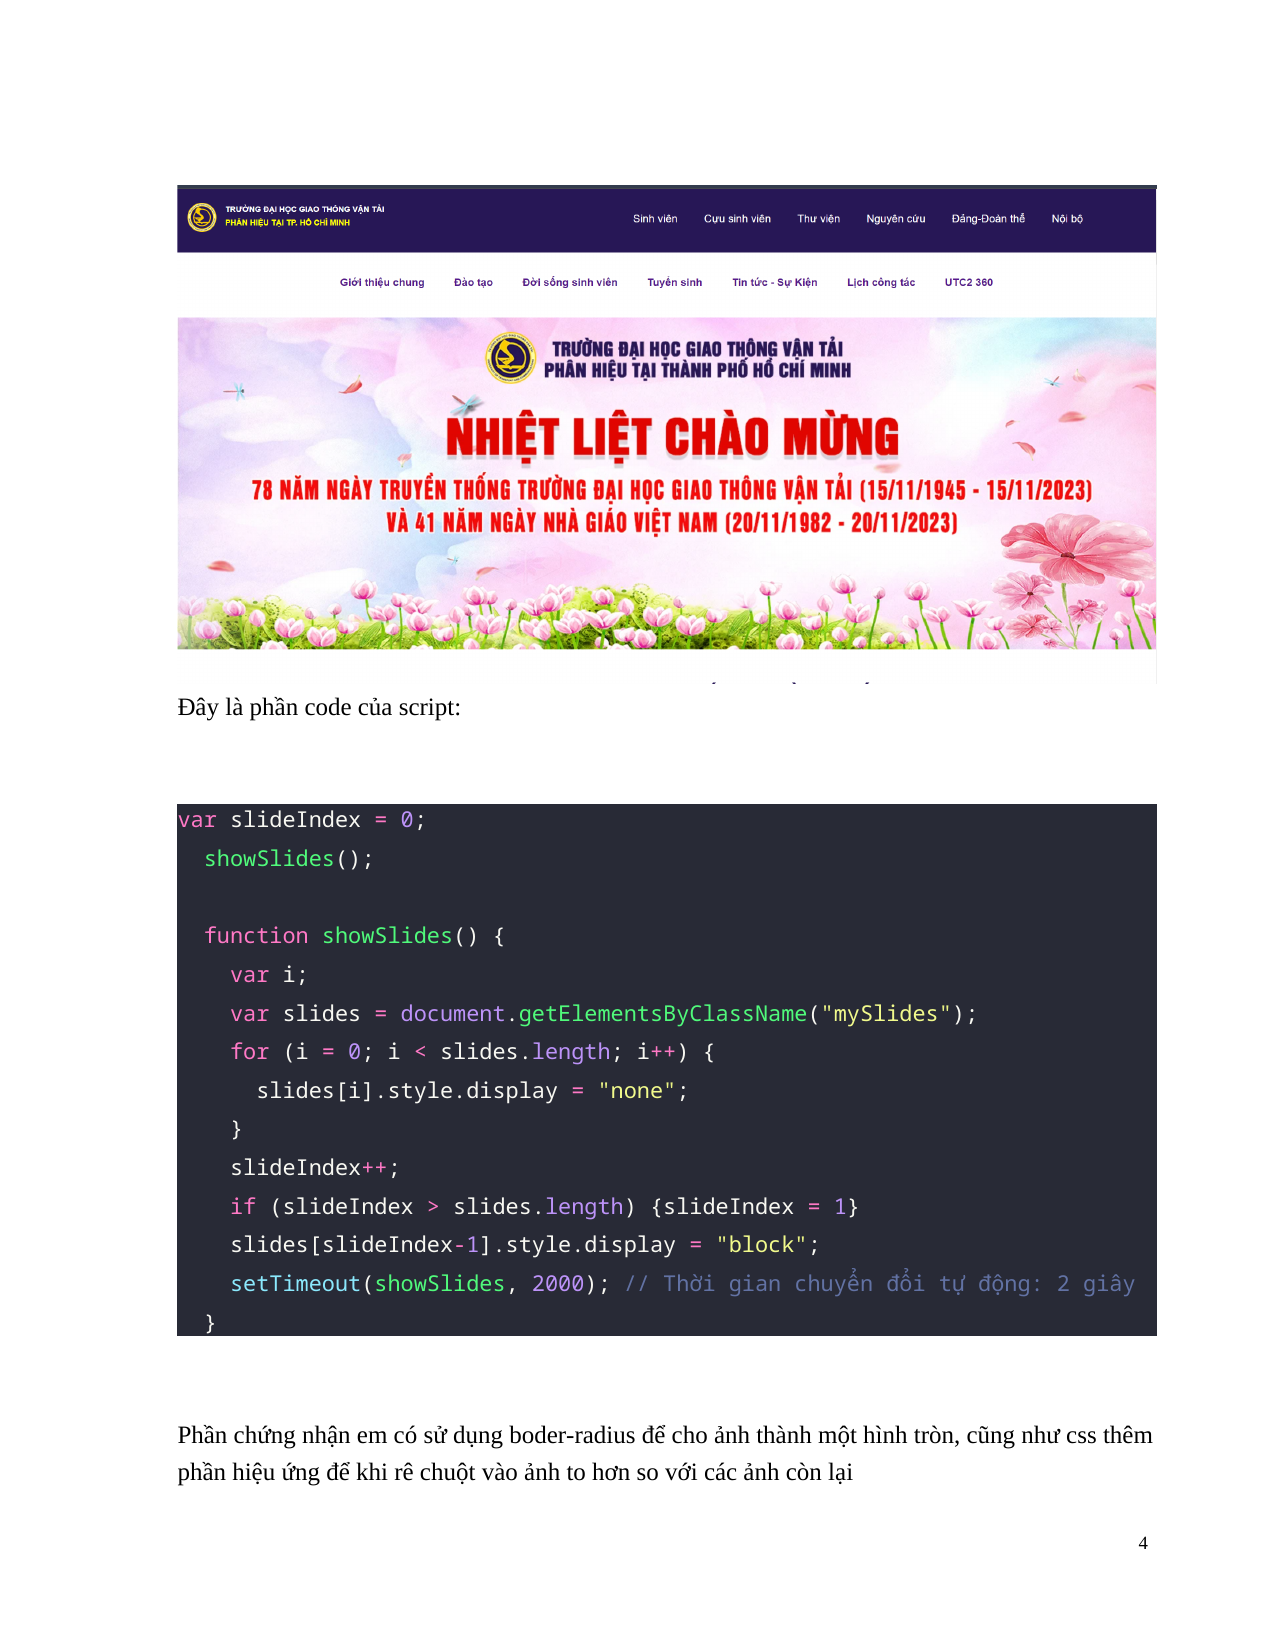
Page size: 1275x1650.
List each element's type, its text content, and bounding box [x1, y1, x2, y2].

picture [177, 185, 1157, 684]
text Phần chứng nhận em có sử dụng boder-radius để cho ảnh thành một hình tròn, cũng như css thêm phần hiệu ứng để khi rê chuột vào ảnh to hơn so với các ảnh còn lại [177, 1420, 1157, 1486]
text slides[slideIndex-1].style.display = "block"; [177, 1229, 1157, 1259]
text var slideIndex = 0; [177, 804, 1157, 834]
text var slides = document.getElementsByClassName("mySlides"); [177, 997, 1157, 1027]
text slides[i].style.display = "none"; [177, 1075, 1157, 1104]
text for (i = 0; i < slides.length; i++) { [177, 1036, 1157, 1066]
text } [177, 1113, 1157, 1143]
text var i; [177, 959, 1157, 989]
text if (slideIndex > slides.length) {slideIndex = 1} [177, 1191, 1157, 1221]
text function showSlides() { [177, 920, 1157, 950]
text } [177, 1307, 1157, 1336]
text slideIndex++; [177, 1152, 1157, 1182]
text showSlides(); [177, 843, 1157, 873]
text setTimeout(showSlides, 2000); // Thời gian chuyển đổi tự động: 2 giây [177, 1268, 1157, 1298]
text Đây là phần code của script: [177, 692, 1157, 721]
